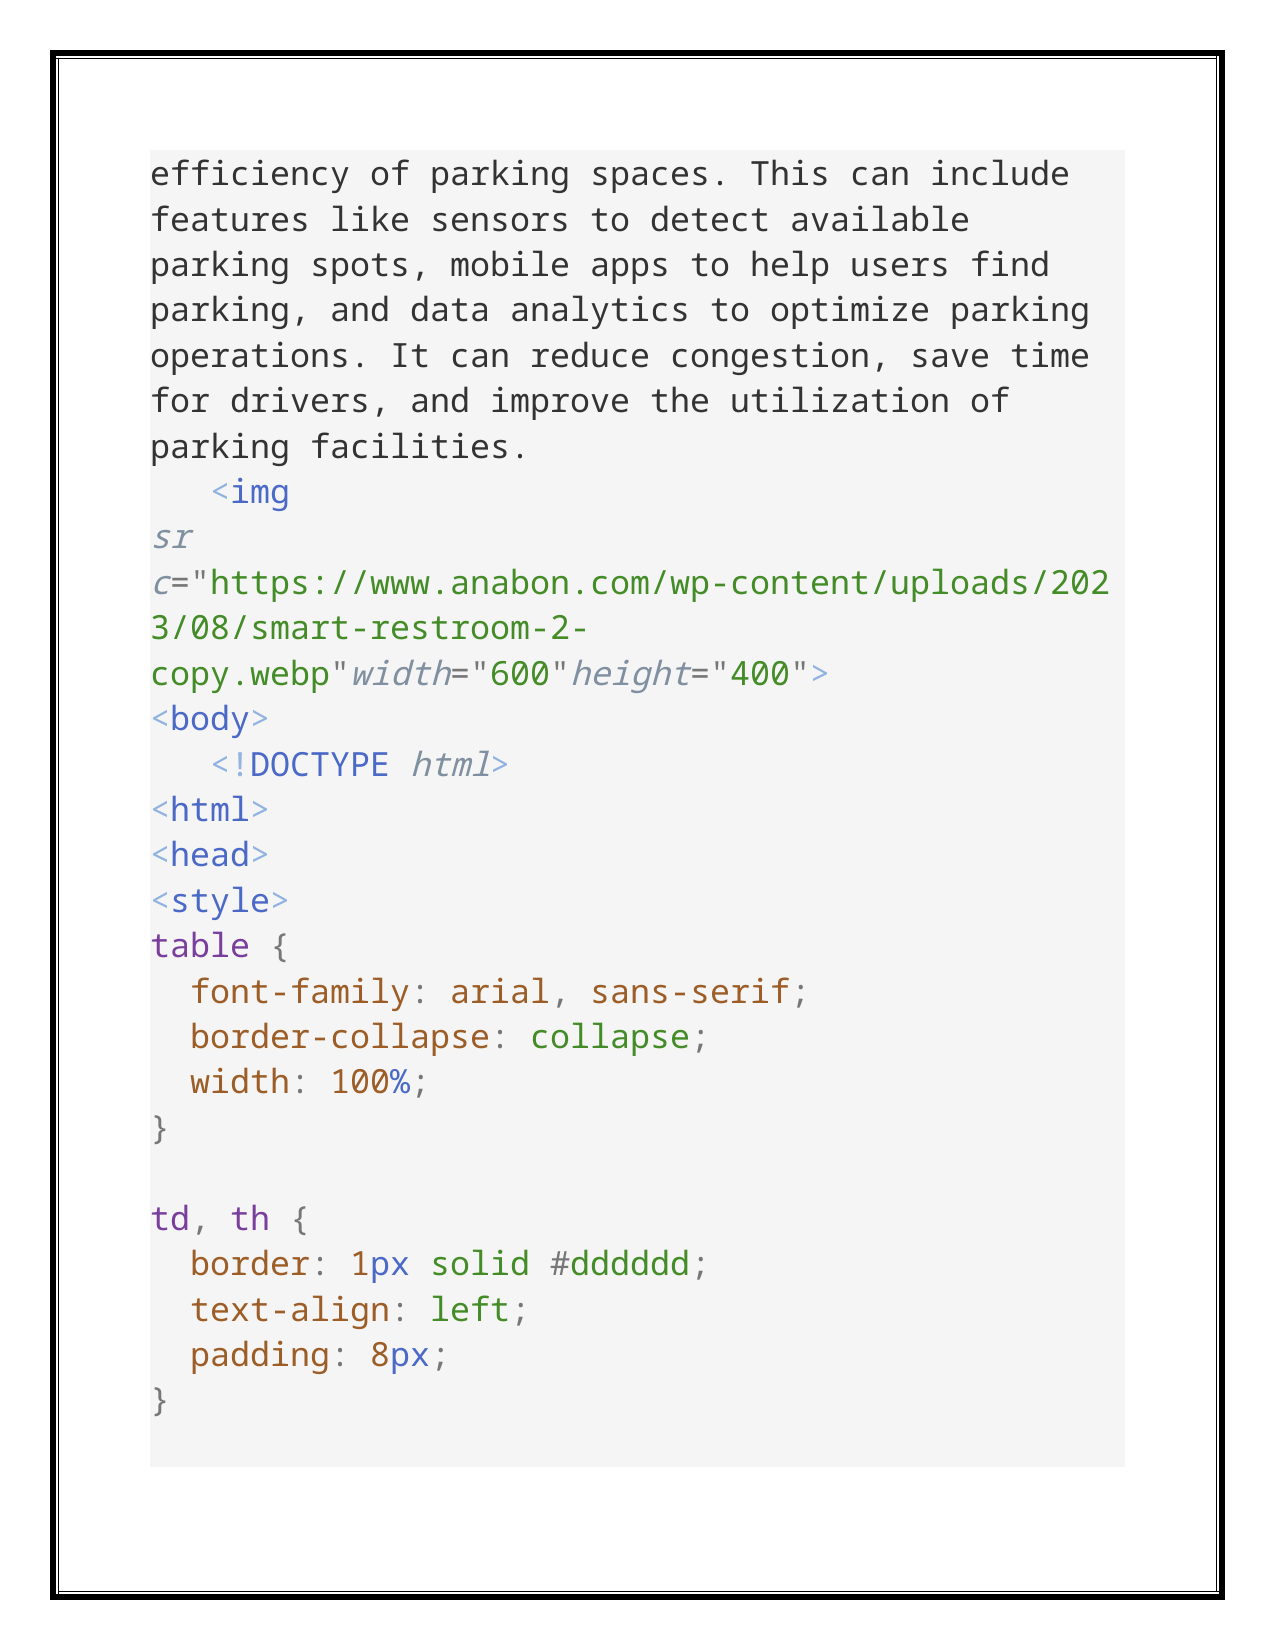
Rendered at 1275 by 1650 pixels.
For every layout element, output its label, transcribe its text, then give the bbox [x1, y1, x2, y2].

text } [150, 1104, 1125, 1149]
text table { [150, 922, 1125, 967]
text border: 1px solid #dddddd; [150, 1240, 1125, 1285]
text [150, 150, 1125, 468]
text text-align: left; [150, 1285, 1125, 1331]
text border-collapse: collapse; [150, 1013, 1125, 1058]
text <html> [150, 786, 1125, 831]
text <head> [150, 831, 1125, 877]
text <body> [150, 695, 1125, 740]
text <!DOCTYPE html> [150, 740, 1125, 786]
text padding: 8px; [150, 1331, 1125, 1376]
text font-family: arial, sans-serif; [150, 967, 1125, 1013]
text <img src="https://www.anabon.com/wp-content/uploads/2023/08/smart-restroom-2-copy.webp"width="600"height="400"> [150, 468, 1125, 695]
text width: 100%; [150, 1058, 1125, 1104]
text } [150, 1376, 1125, 1422]
text td, th { [150, 1194, 1125, 1240]
text <style> [150, 877, 1125, 922]
